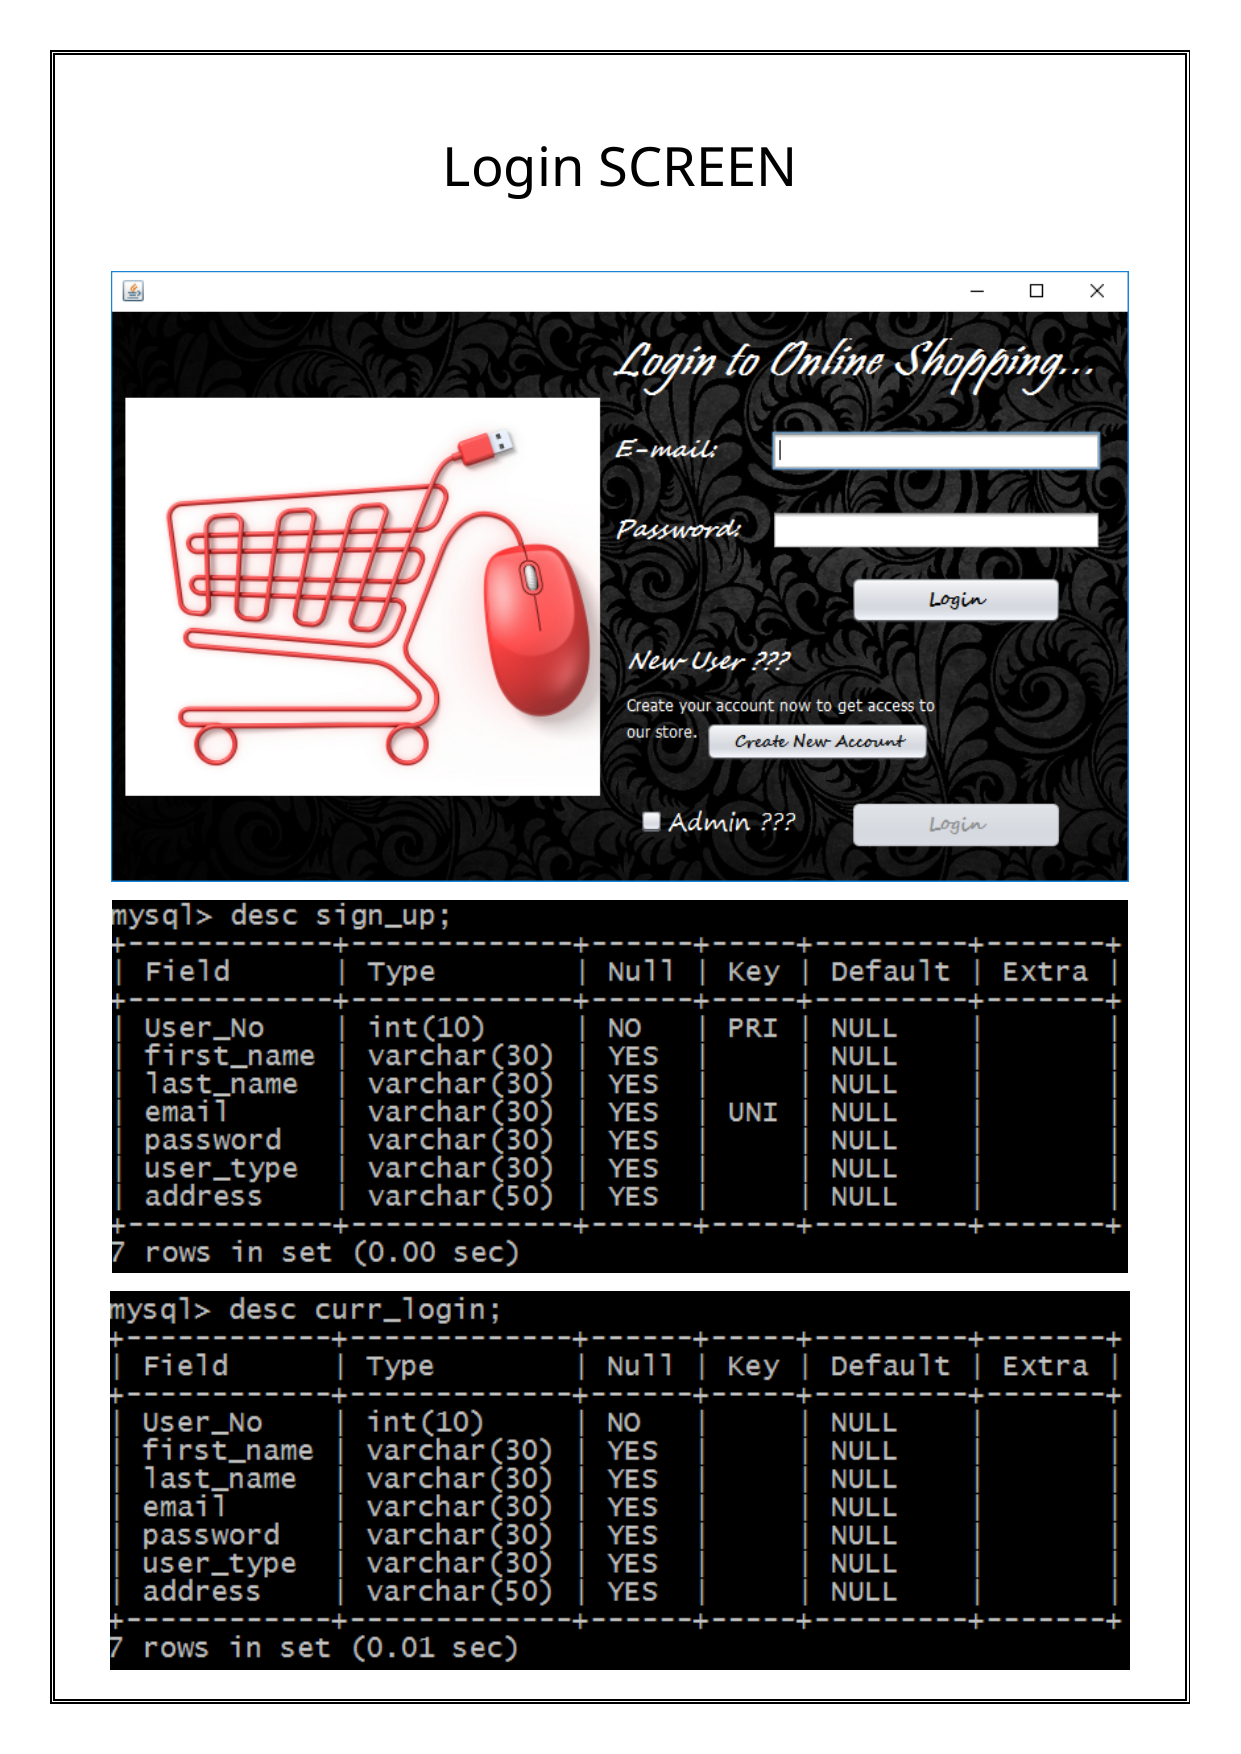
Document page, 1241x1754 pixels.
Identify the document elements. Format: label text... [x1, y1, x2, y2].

picture [111, 271, 1129, 882]
text Login SCREEN [75, 128, 1165, 202]
picture [112, 900, 1128, 1273]
picture [110, 1291, 1130, 1670]
